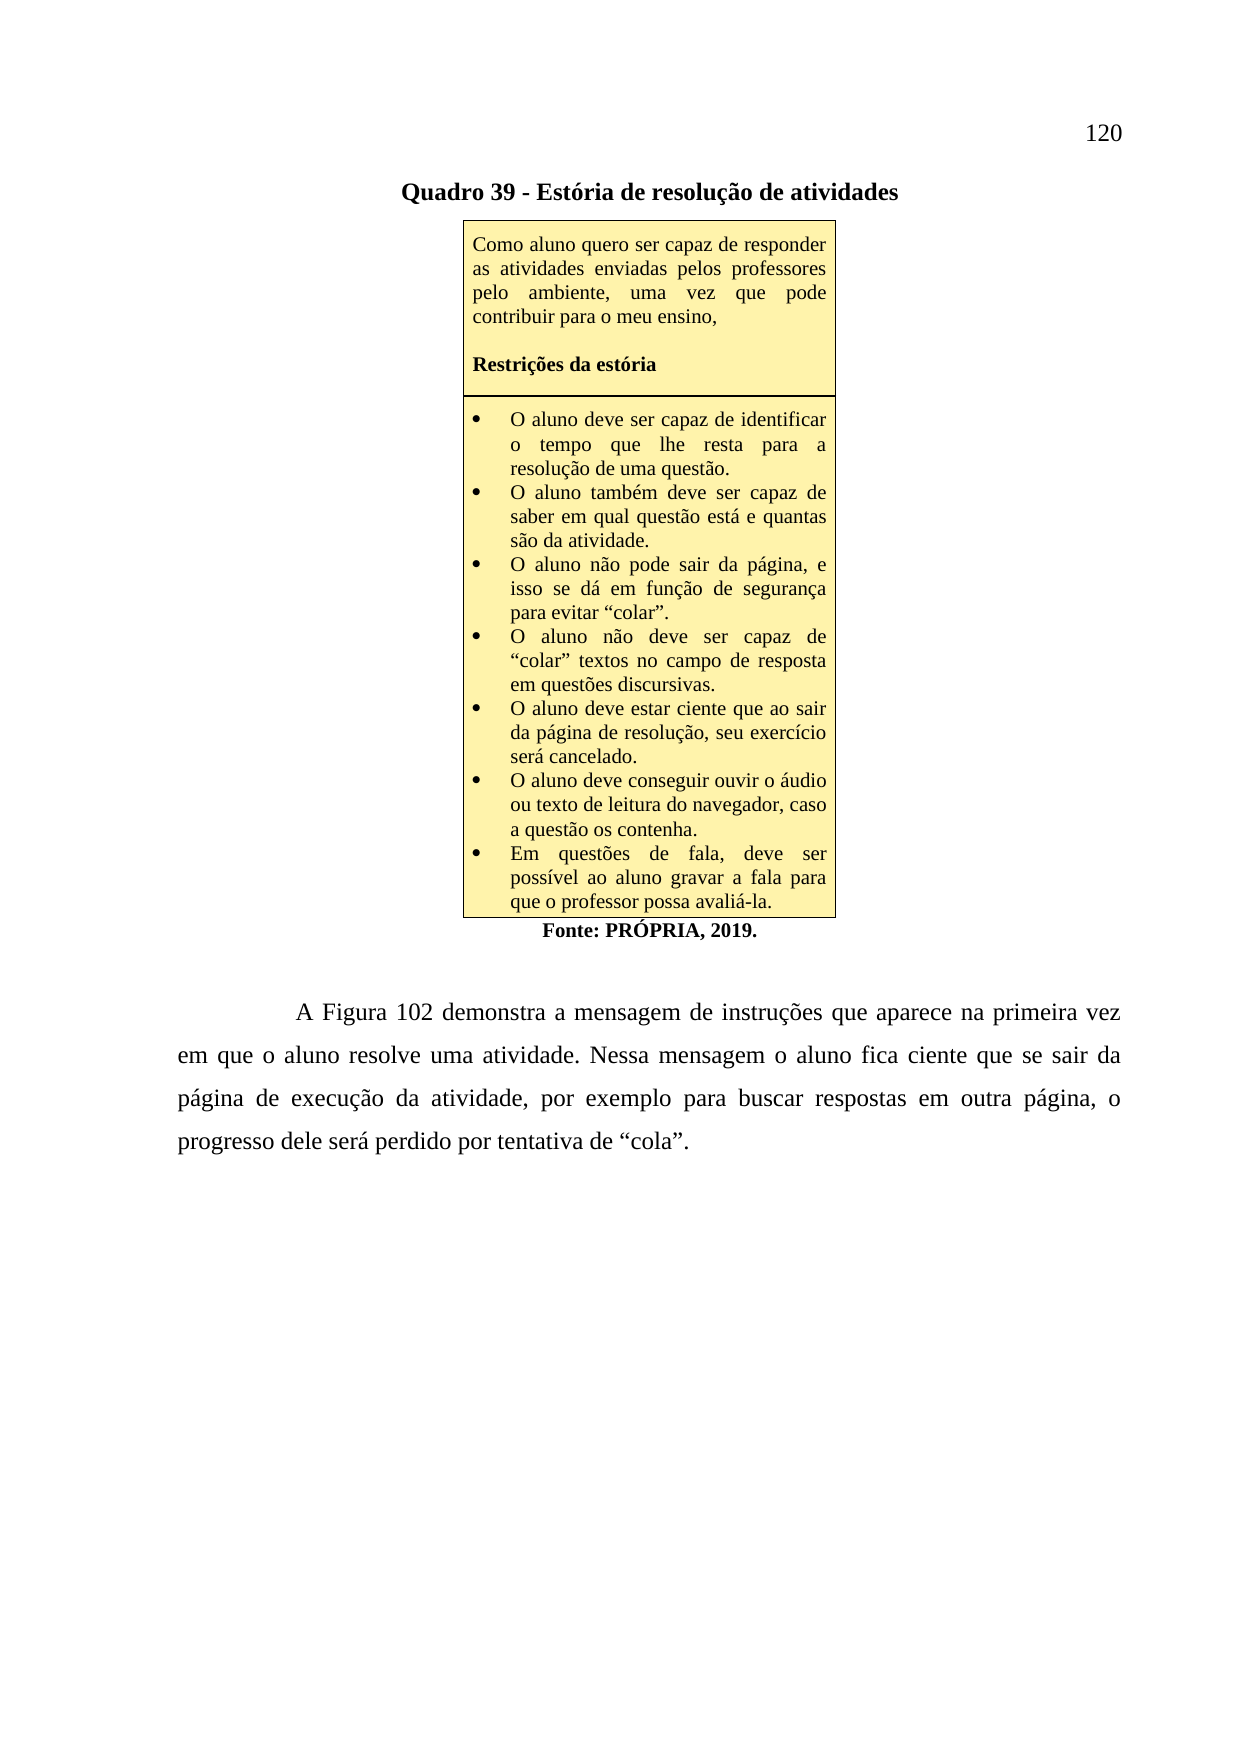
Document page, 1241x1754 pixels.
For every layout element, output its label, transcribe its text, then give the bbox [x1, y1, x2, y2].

list O aluno não pode sair da página, e isso se dá em função de segurança para evitar “colar”. [464, 540, 835, 612]
text Como aluno quero ser capaz de responder as atividades enviadas pelos professores pelo ambiente, uma vez que pode contribuir para o meu ensino, [464, 221, 835, 317]
text Restrições da estória [464, 341, 835, 395]
list O aluno também deve ser capaz de saber em qual questão está e quantas são da atividade. [464, 468, 835, 540]
list O aluno deve conseguir ouvir o áudio ou texto de leitura do navegador, caso a questão os contenha. [464, 757, 835, 829]
list O aluno não deve ser capaz de “colar” textos no campo de resposta em questões discursivas. [464, 612, 835, 685]
list O aluno deve estar ciente que ao sair da página de resolução, seu exercício será cancelado. [464, 685, 835, 757]
list Em questões de fala, deve ser possível ao aluno gravar a fala para que o professor possa avaliá-la. [464, 829, 835, 917]
text Quadro 39 - Estória de resolução de atividades [177, 177, 1122, 206]
text Fonte: PRÓPRIA, 2019. [177, 918, 1122, 942]
list O aluno deve ser capaz de identificar o tempo que lhe resta para a resolução de uma questão. [464, 397, 835, 468]
